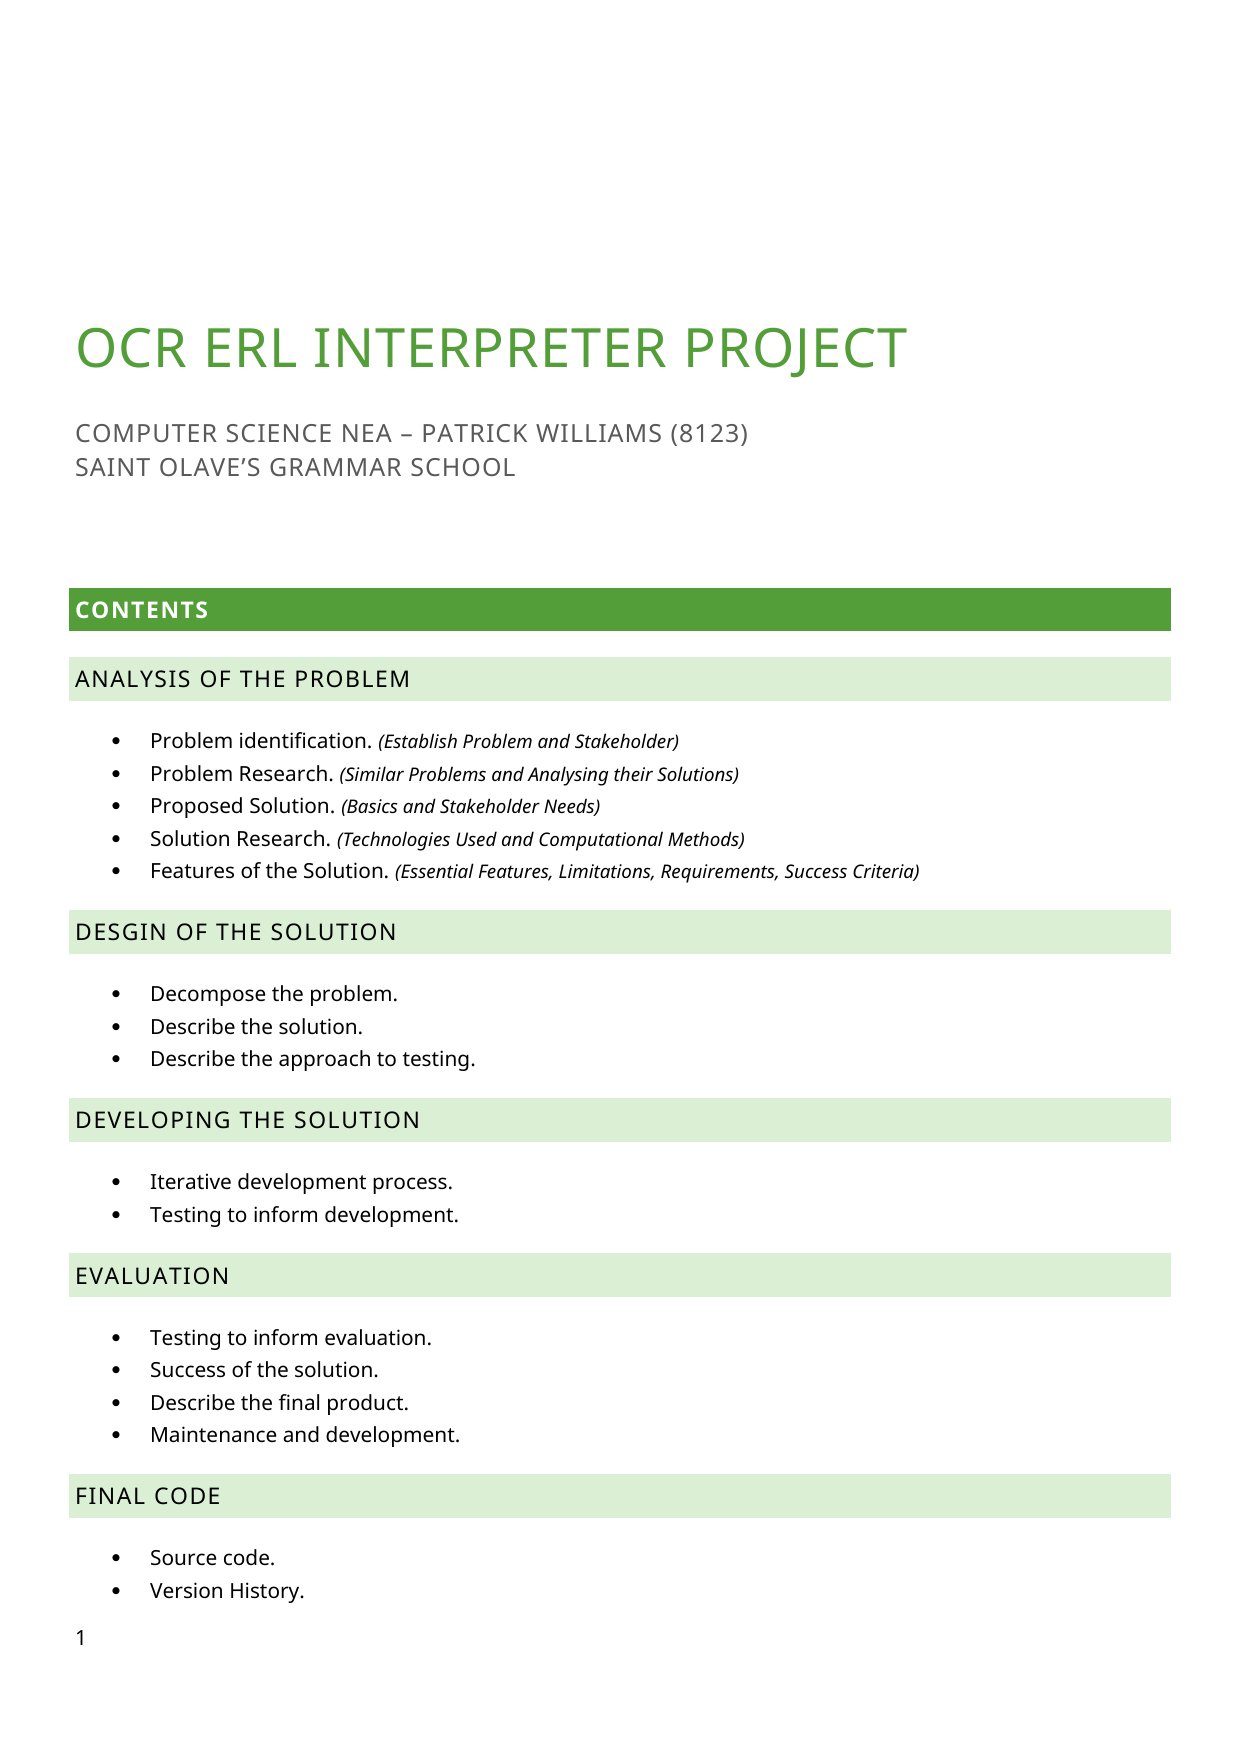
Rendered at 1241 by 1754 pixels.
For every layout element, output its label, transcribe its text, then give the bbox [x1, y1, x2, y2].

list Features of the Solution. (Essential Features, Limitations, Requirements, Success Criteria) [112, 857, 1165, 885]
list Decompose the problem. [112, 979, 1165, 1008]
list Source code. [112, 1543, 1165, 1572]
list Solution Research. (Technologies Used and Computational Methods) [112, 824, 1165, 852]
subtitle Developing the solution [75, 1104, 1165, 1136]
list Describe the final product. [112, 1388, 1165, 1416]
subtitle Desgin of the solution [75, 916, 1165, 948]
subtitle Computer science NEA – PATRICK WILLIAMS (8123) Saint olave’s Grammar School [75, 415, 1165, 483]
subtitle Analysis of the problem [75, 663, 1165, 694]
list Describe the solution. [112, 1012, 1165, 1040]
list Version History. [112, 1576, 1165, 1604]
list Iterative development process. [112, 1167, 1165, 1196]
list Problem Research. (Similar Problems and Analysing their Solutions) [112, 759, 1165, 787]
subtitle Contents [75, 594, 1165, 625]
subtitle Final codE [75, 1480, 1165, 1511]
list Testing to inform development. [112, 1200, 1165, 1228]
list Testing to inform evaluation. [112, 1323, 1165, 1351]
list Describe the approach to testing. [112, 1044, 1165, 1073]
title OCR ERL Interpreter Project [75, 310, 1165, 383]
list Problem identification. (Establish Problem and Stakeholder) [112, 726, 1165, 755]
subtitle Evaluation [75, 1260, 1165, 1291]
list Maintenance and development. [112, 1420, 1165, 1449]
list Success of the solution. [112, 1355, 1165, 1384]
list Proposed Solution. (Basics and Stakeholder Needs) [112, 791, 1165, 820]
